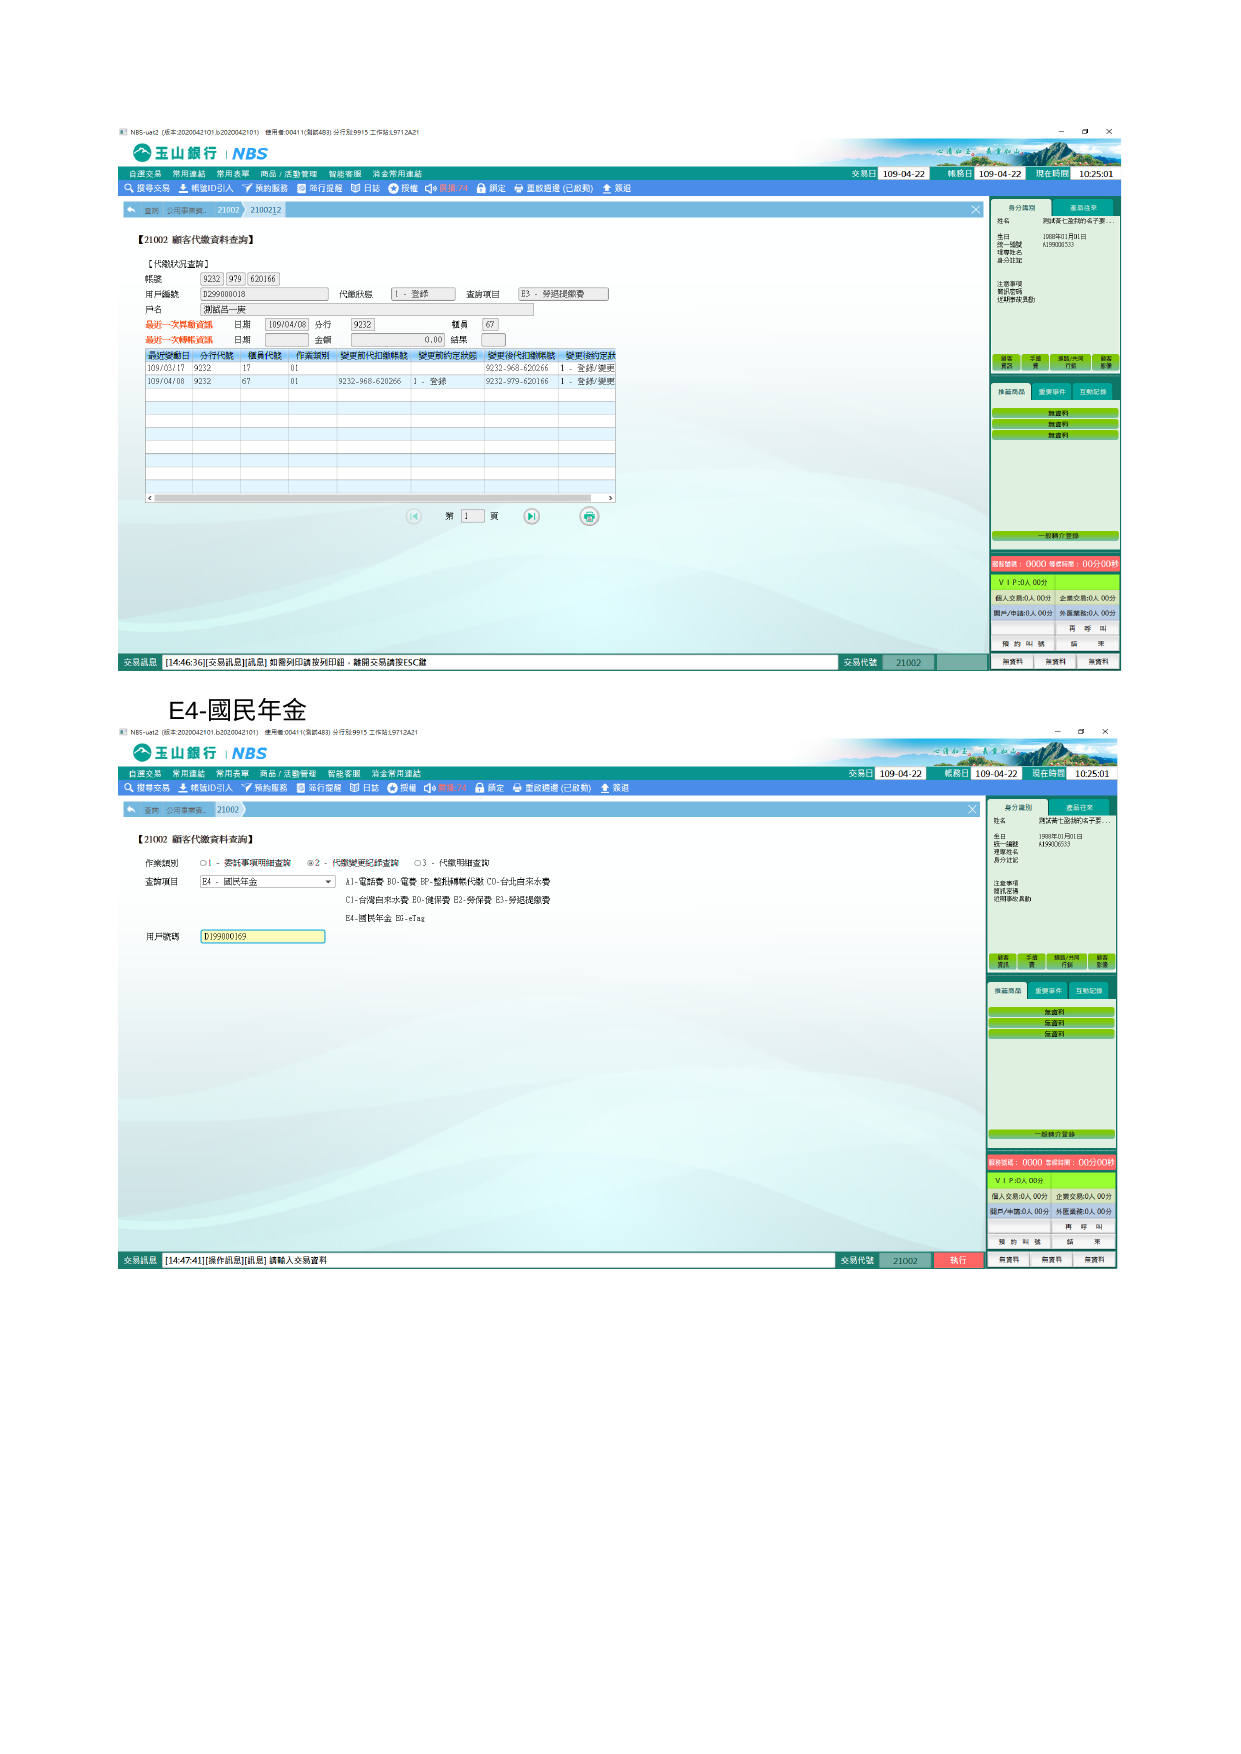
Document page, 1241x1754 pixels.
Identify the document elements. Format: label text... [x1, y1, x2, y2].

text E4-國民年金 [118, 689, 1122, 727]
picture [118, 127, 1122, 671]
picture [118, 727, 1118, 1269]
